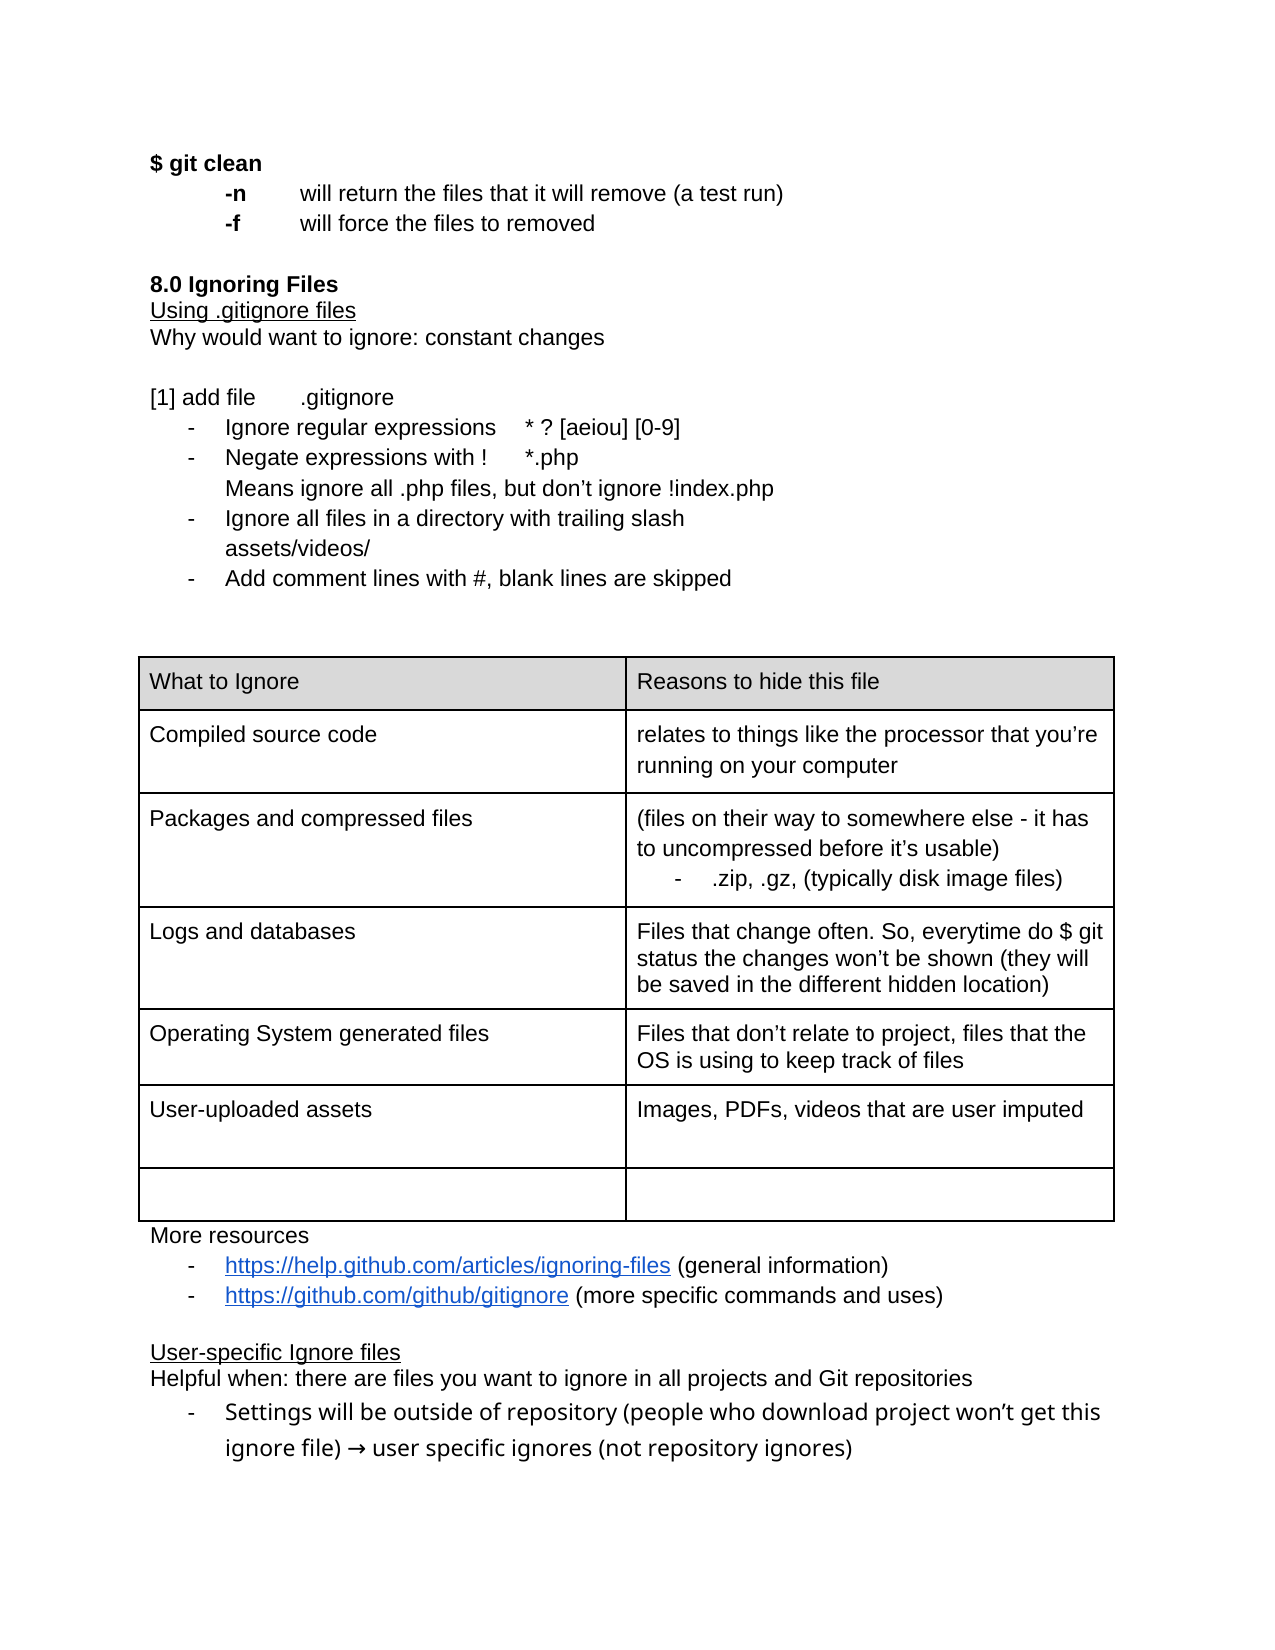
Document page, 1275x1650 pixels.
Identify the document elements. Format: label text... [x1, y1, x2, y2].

table_cell (files on their way to somewhere else - it has to uncompressed before it’s usable) .zip, .gz, (typically disk image files) [627, 794, 1113, 906]
text $ git clean [150, 150, 1125, 176]
table_cell [627, 1169, 1113, 1220]
text -n will return the files that it will remove (a test run) [150, 180, 1125, 207]
list https://github.com/github/gitignore (more specific commands and uses) [187, 1282, 1125, 1309]
list Ignore all files in a directory with trailing slash [187, 505, 1125, 531]
list Add comment lines with #, blank lines are skipped [187, 565, 1125, 592]
table_cell Files that change often. So, everytime do $ git status the changes won’t be shown (they will be saved in the different hidden location) [627, 908, 1113, 1008]
table_cell [140, 1169, 625, 1220]
list Settings will be outside of repository (people who download project won’t get this ignore file) → user specific ignores (not repository ignores) [187, 1396, 1125, 1463]
table_cell Images, PDFs, videos that are user imputed [627, 1086, 1113, 1167]
text Means ignore all .php files, but don’t ignore !index.php [225, 474, 1125, 501]
table_cell User-uploaded assets [140, 1086, 625, 1167]
table_header What to Ignore [140, 658, 625, 709]
table_cell Files that don’t relate to project, files that the OS is using to keep track of files [627, 1010, 1113, 1083]
text -f will force the files to removed [150, 210, 1125, 237]
subtitle Using .gitignore files [150, 297, 1125, 323]
subtitle 8.0 Ignoring Files [150, 271, 1125, 297]
list https://help.github.com/articles/ignoring-files (general information) [187, 1252, 1125, 1278]
text assets/videos/ [150, 535, 1125, 561]
text More resources [150, 1222, 1125, 1248]
table_cell Compiled source code [140, 711, 625, 792]
table_cell relates to things like the processor that you’re running on your computer [627, 711, 1113, 792]
table_cell Packages and compressed files [140, 794, 625, 906]
list Ignore regular expressions * ? [aeiou] [0-9] [187, 414, 1125, 441]
text [1] add file .gitignore [150, 384, 1125, 410]
table_cell Operating System generated files [140, 1010, 625, 1083]
table_header Reasons to hide this file [627, 658, 1113, 709]
text Helpful when: there are files you want to ignore in all projects and Git repositories [150, 1365, 1125, 1392]
table_cell Logs and databases [140, 908, 625, 1008]
subtitle User-specific Ignore files [150, 1339, 1125, 1365]
list Negate expressions with ! *.php [187, 444, 1125, 471]
text Why would want to ignore: constant changes [150, 323, 1125, 350]
